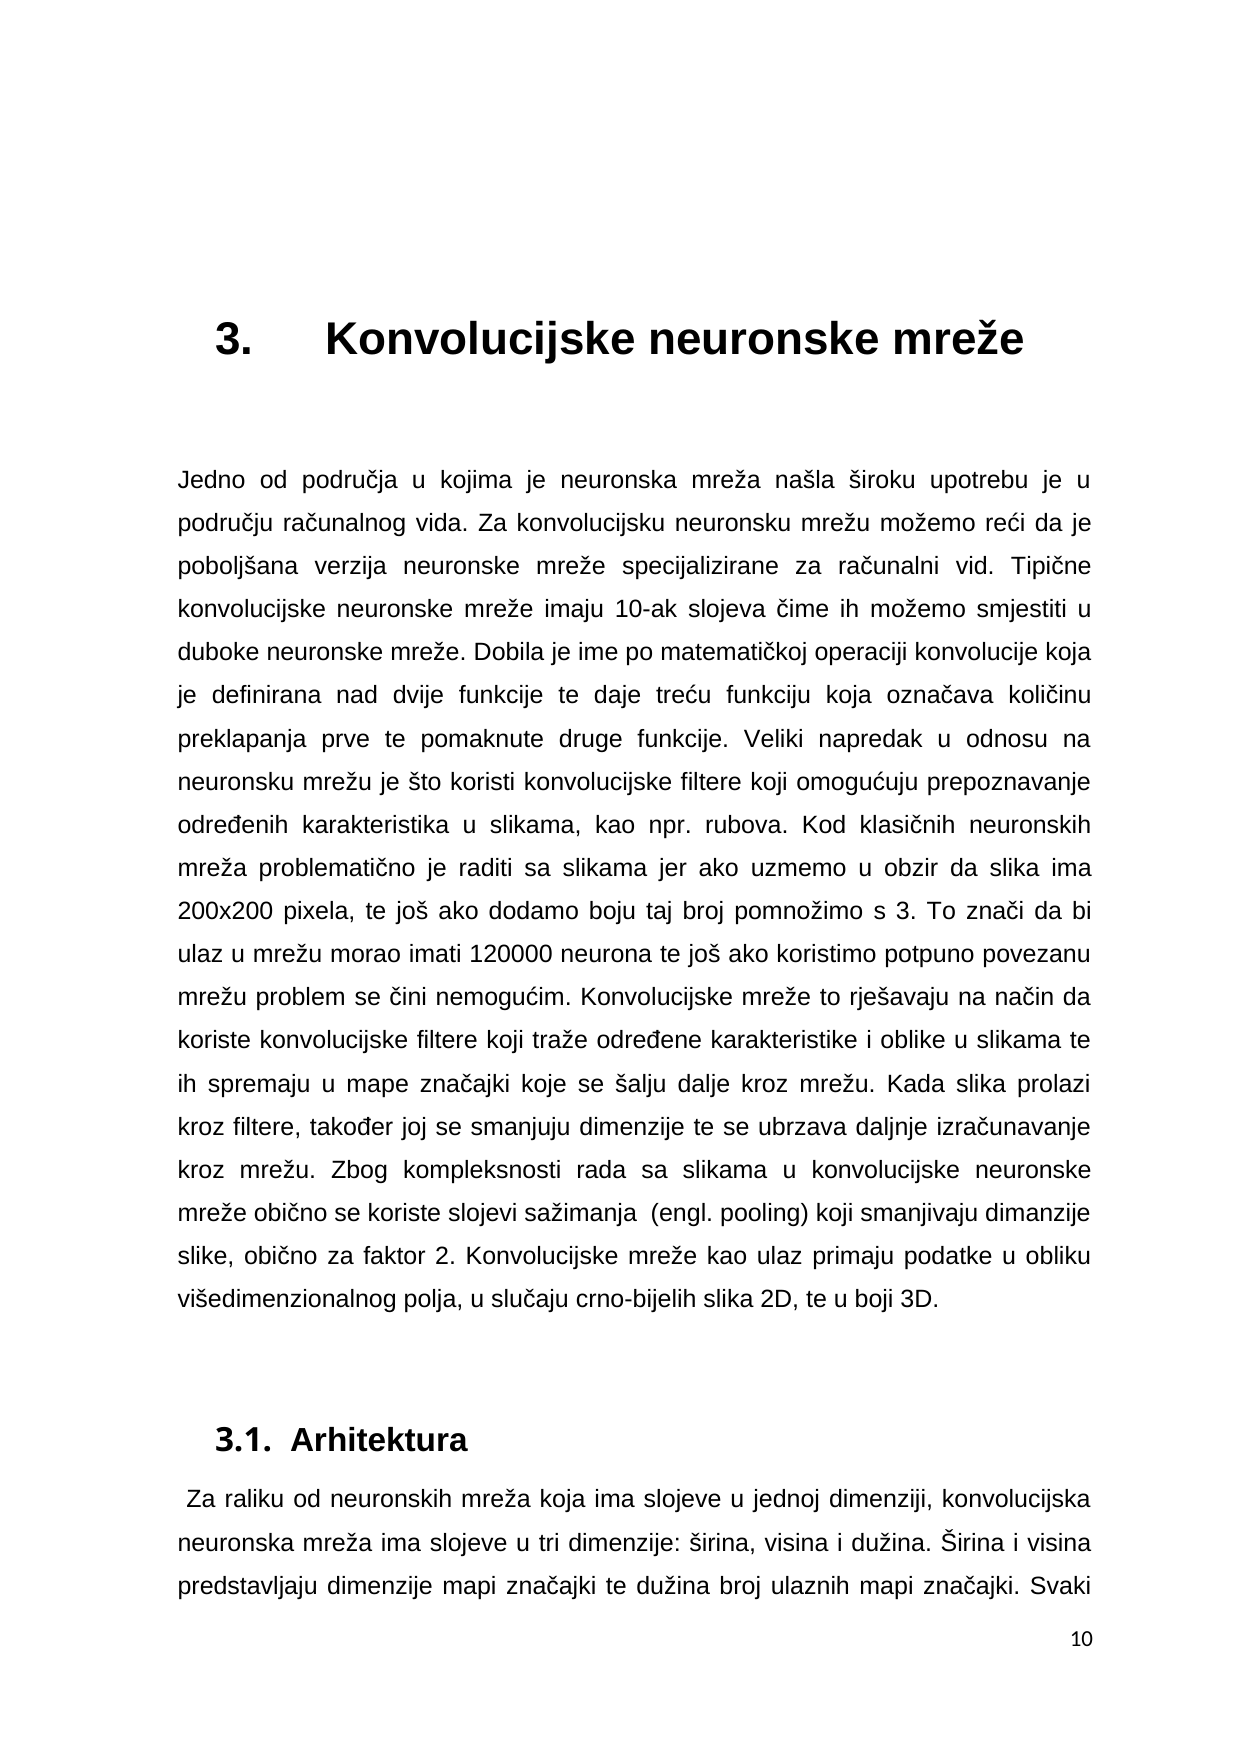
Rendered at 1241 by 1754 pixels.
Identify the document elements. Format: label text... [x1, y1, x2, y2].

subtitle Konvolucijske neuronske mreže [215, 311, 1093, 364]
text Jedno od područja u kojima je neuronska mreža našla široku upotrebu je u području računalnog vida. Za konvolucijsku neuronsku mrežu možemo reći da je poboljšana verzija neuronske mreže specijalizirane za računalni vid. Tipične konvolucijske neuronske mreže imaju 10-ak slojeva čime ih možemo smjestiti u duboke neuronske mreže. Dobila je ime po matematičkoj operaciji konvolucije koja je definirana nad dvije funkcije te daje treću funkciju koja označava količinu preklapanja prve te pomaknute druge funkcije. Veliki napredak u odnosu na neuronsku mrežu je što koristi konvolucijske filtere koji omogućuju prepoznavanje određenih karakteristika u slikama, kao npr. rubova. Kod klasičnih neuronskih mreža problematično je raditi sa slikama jer ako uzmemo u obzir da slika ima 200x200 pixela, te još ako dodamo boju taj broj pomnožimo s 3. To znači da bi ulaz u mrežu morao imati 120000 neurona te još ako koristimo potpuno povezanu mrežu problem se čini nemogućim. Konvolucijske mreže to rješavaju na način da koriste konvolucijske filtere koji traže određene karakteristike i oblike u slikama te ih spremaju u mape značajki koje se šalju dalje kroz mrežu. Kada slika prolazi kroz filtere, također joj se smanjuju dimenzije te se ubrzava daljnje izračunavanje kroz mrežu. Zbog kompleksnosti rada sa slikama u konvolucijske neuronske mreže obično se koriste slojevi sažimanja (engl. pooling) koji smanjivaju dimanzije slike, obično za faktor 2. Konvolucijske mreže kao ulaz primaju podatke u obliku višedimenzionalnog polja, u slučaju crno-bijelih slika 2D, te u boji 3D. [177, 465, 1093, 1313]
subtitle Arhitektura [215, 1416, 1093, 1462]
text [177, 1484, 1093, 1599]
